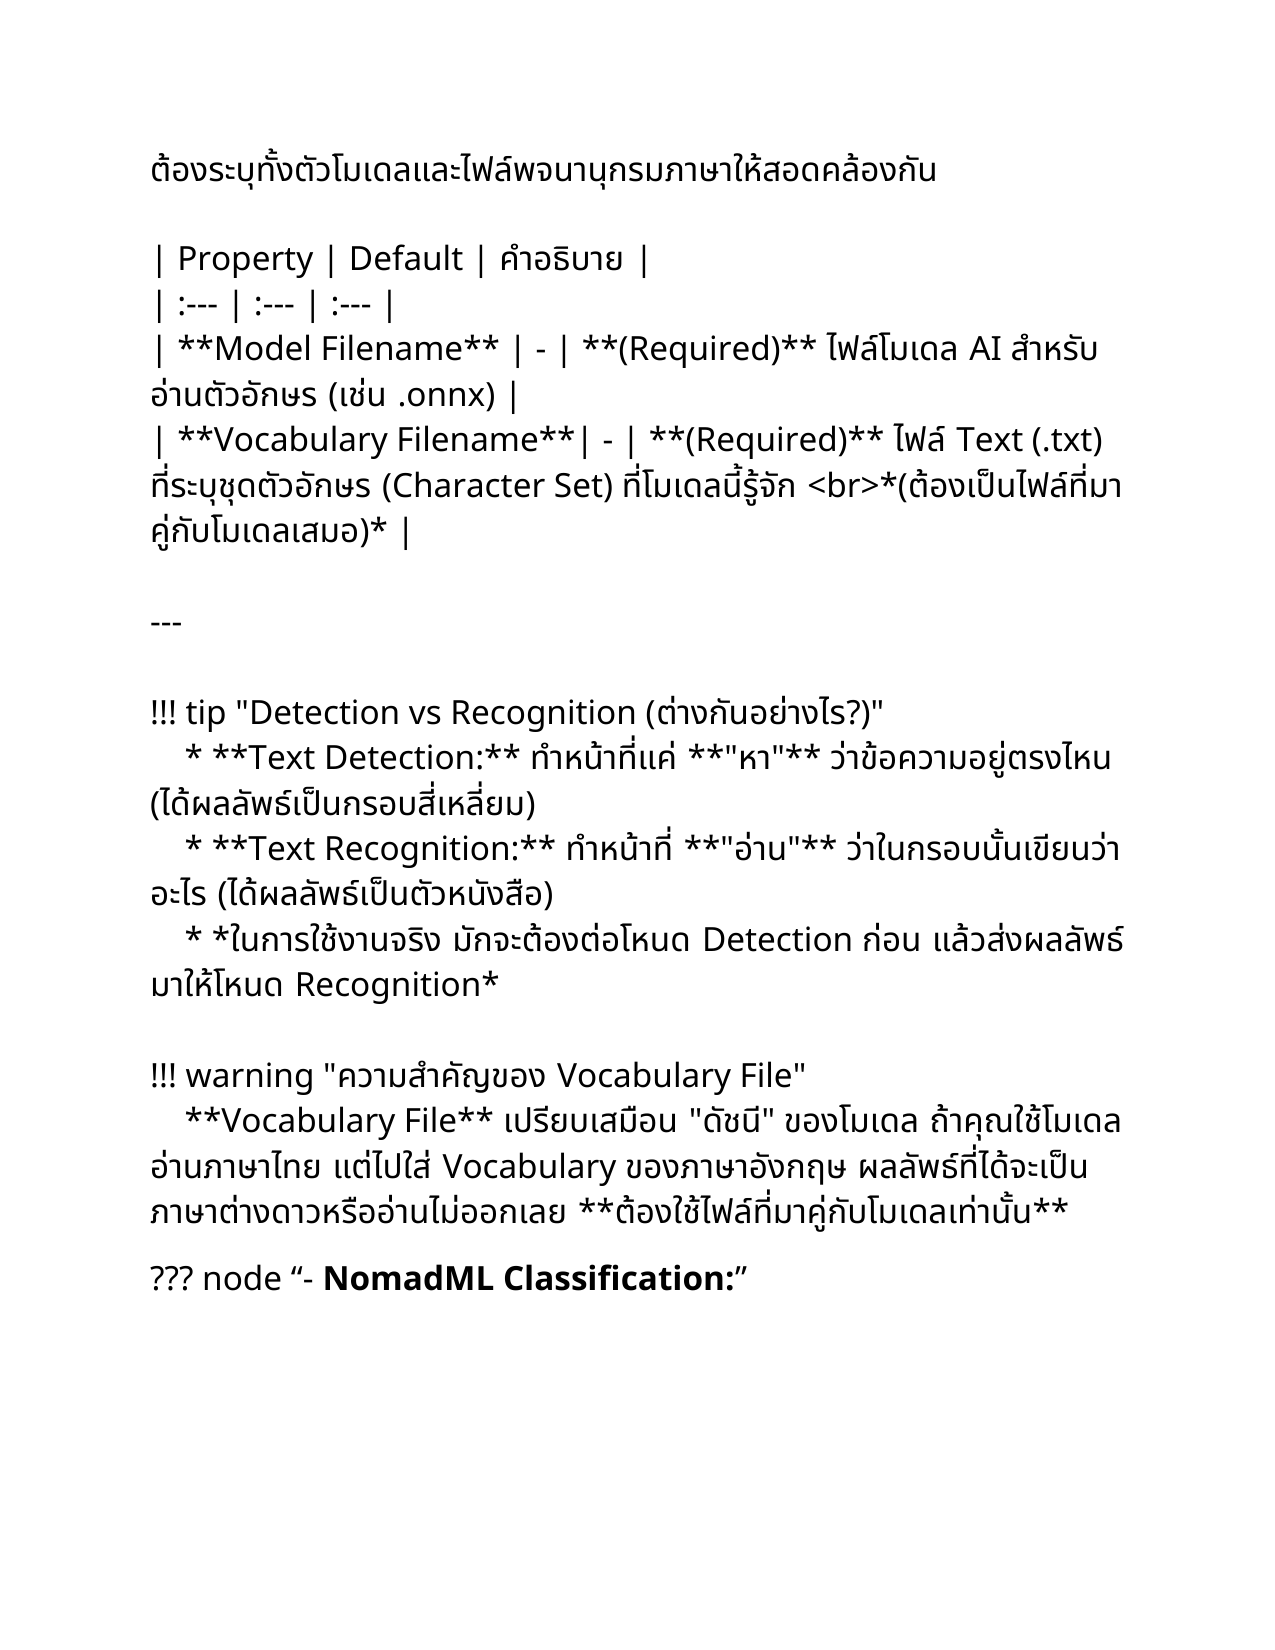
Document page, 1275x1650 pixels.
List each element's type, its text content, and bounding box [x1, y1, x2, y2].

text ??? node “- NomadML Classification:” [150, 1254, 1125, 1300]
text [150, 150, 1125, 1233]
